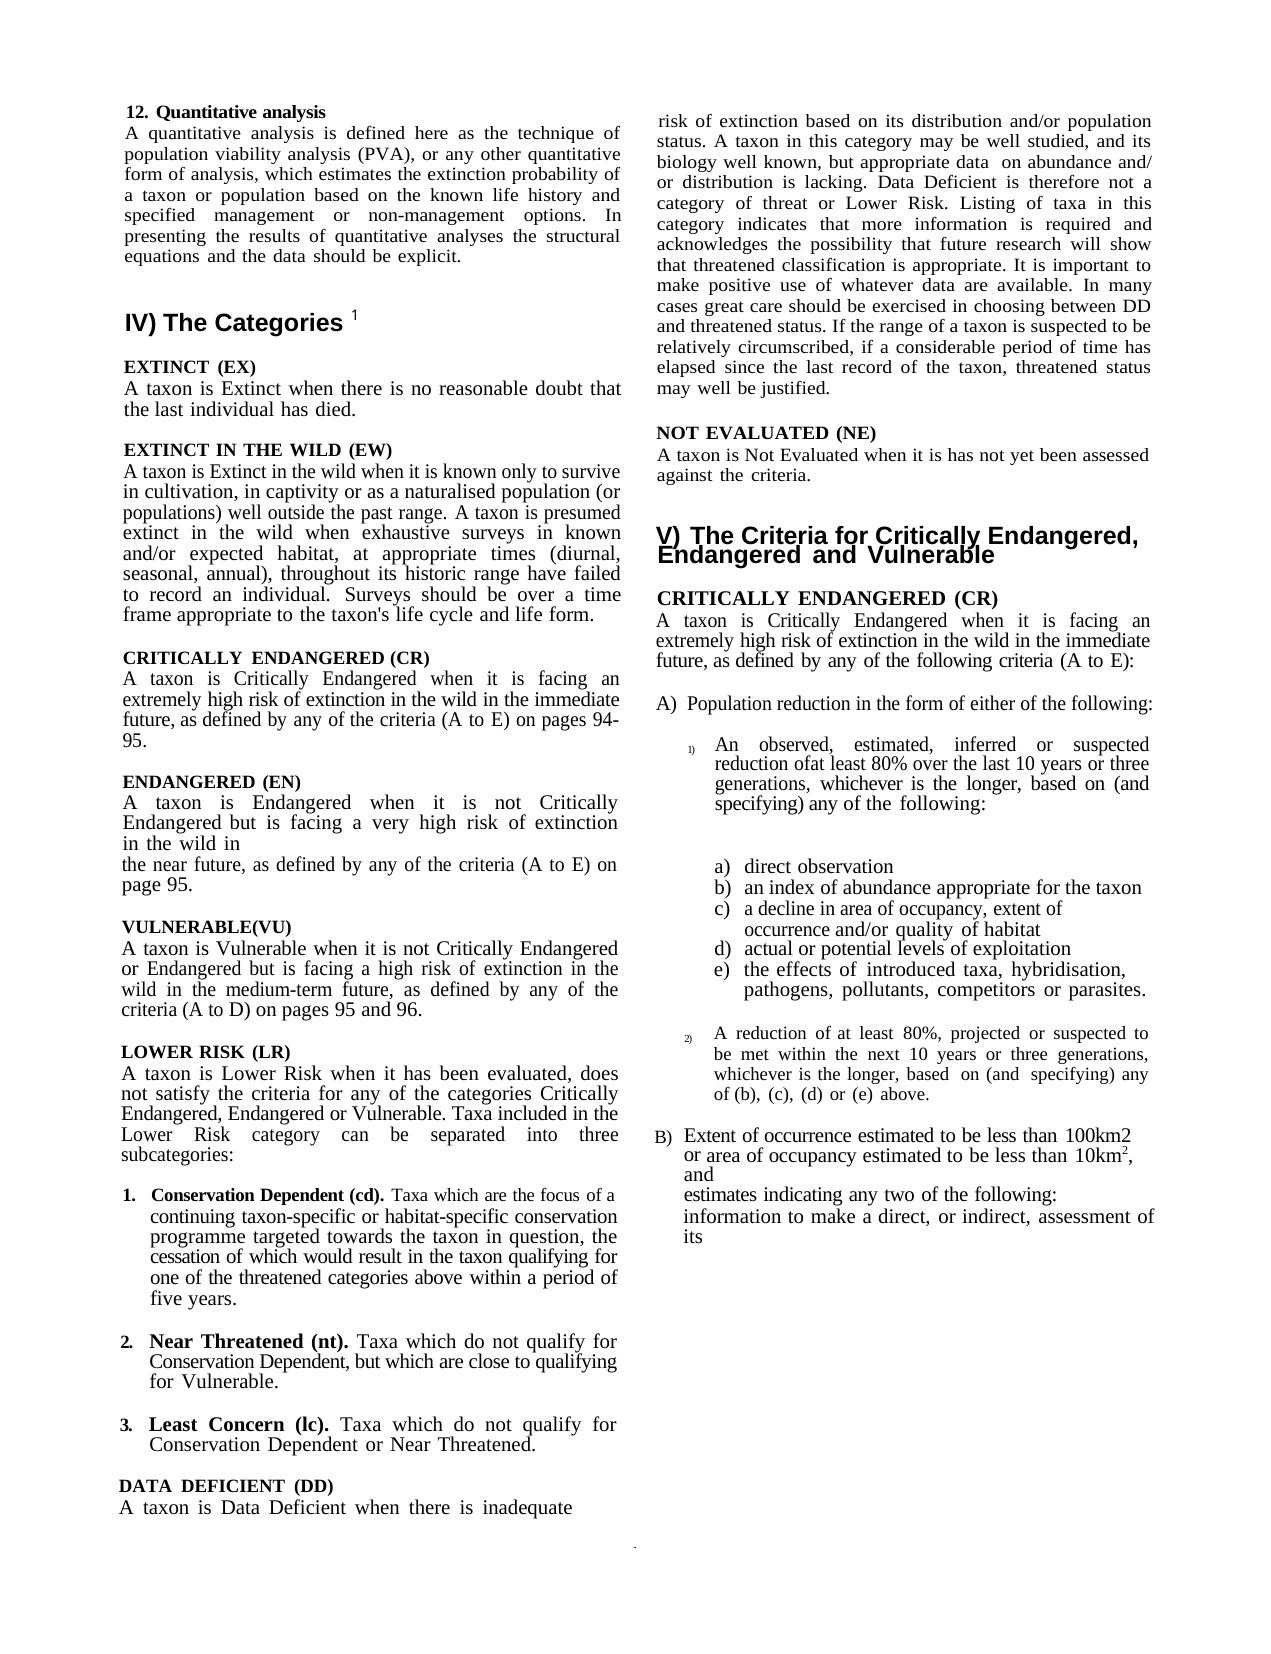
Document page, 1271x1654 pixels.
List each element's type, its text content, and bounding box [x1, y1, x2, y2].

list Least Concern (lc). Taxa which do not qualify for Conservation Dependent or Near Threatened. [119, 1415, 616, 1456]
text ENDANGERED (EN) [122, 772, 621, 792]
text A quantitative analysis is defined here as the technique of population viability analysis (PVA), or any other quantitative form of analysis, which estimates the extinction probability of a taxon or population based on the known life history and specified management or non-management options. In presenting the results of quantitative analyses the structural equations and the data should be explicit. [124, 123, 621, 267]
list Conservation Dependent (cd). Taxa which are the focus of a [122, 1186, 622, 1205]
list an index of abundance appropriate for the taxon [714, 878, 1177, 899]
text A taxon is Lower Risk when it has been evaluated, does not satisfy the criteria for any of the categories Critically Endangered, Endangered or Vulnerable. Taxa included in the Lower Risk category can be separated into three subcategories: [121, 1064, 619, 1166]
text A taxon is Extinct when there is no reasonable doubt that the last individual has died. [124, 379, 621, 421]
text A taxon is Data Deficient when there is inadequate information to make a direct, or indirect, assessment of its [119, 1498, 617, 1519]
list Extent of occurrence estimated to be less than 100km2 or area of occupancy estimated to be less than 10km2, and [654, 1128, 1148, 1186]
subtitle The Criteria for Critically Endangered, Endangered and Vulnerable [656, 528, 1140, 568]
text A taxon is Vulnerable when it is not Critically Endangered or Endangered but is facing a high risk of extinction in the wild in the medium-term future, as defined by any of the criteria (A to D) on pages 95 and 96. [121, 939, 619, 1021]
text continuing taxon-specific or habitat-specific conservation programme targeted towards the taxon in question, the cessation of which would result in the taxon qualifying for one of the threatened categories above within a period of five years. [150, 1207, 618, 1309]
text A taxon is Data Deficient when there is inadequate information to make a direct, or indirect, assessment of its [683, 1207, 1172, 1248]
list a decline in area of occupancy, extent of occurrence and/or quality of habitat [714, 899, 1150, 941]
list Quantitative analysis [126, 102, 621, 123]
list Near Threatened (nt). Taxa which do not qualify for Conservation Dependent, but which are close to qualifying for Vulnerable. [120, 1332, 617, 1393]
text VULNERABLE(VU) [122, 917, 623, 938]
list actual or potential levels of exploitation [714, 941, 1177, 960]
subtitle The Categories 1 [124, 305, 621, 339]
list An observed, estimated, inferred or suspected reduction ofat least 80% over the last 10 years or three generations, whichever is the longer, based on (and specifying) any of the following: [687, 736, 1150, 815]
list Population reduction in the form of either of the following: [656, 691, 1177, 715]
text EXTINCT (EX) [124, 357, 621, 378]
list direct observation [714, 856, 1177, 878]
list the effects of introduced taxa, hybridisation, pathogens, pollutants, competitors or parasites. [714, 962, 1149, 1001]
text EXTINCT IN THE WILD (EW) [124, 441, 621, 461]
text A taxon is Critically Endangered when it is facing an extremely high risk of extinction in the wild in the immediate future, as defined by any of the following criteria (A to E): [656, 611, 1150, 672]
text A taxon is Endangered when it is not Critically Endangered but is facing a very high risk of extinction in the wild in [122, 793, 618, 855]
text LOWER RISK (LR) [121, 1042, 623, 1063]
text NOT EVALUATED (NE) [656, 423, 1177, 444]
list A reduction of at least 80%, projected or suspected to be met within the next 10 years or three generations, whichever is the longer, based on (and specifying) any of (b), (c), (d) or (e) above. [684, 1024, 1149, 1104]
text risk of extinction based on its distribution and/or population status. A taxon in this category may be well studied, and its biology well known, but appropriate data on abundance and/ or distribution is lacking. Data Deficient is therefore not a category of threat or Lower Risk. Listing of taxa in this category indicates that more information is required and acknowledges the possibility that future research will show that threatened classification is appropriate. It is important to make positive use of whatever data are available. In many cases great care should be exercised in choosing between DD and threatened status. If the range of a taxon is suspected to be relatively circumscribed, if a considerable period of time has elapsed since the last record of the taxon, threatened status may well be justified. [657, 111, 1152, 398]
subtitle CRITICALLY ENDANGERED (CR) [657, 587, 1177, 610]
text A taxon is Not Evaluated when it is has not yet been assessed against the criteria. [657, 444, 1150, 486]
text DATA DEFICIENT (DD) [119, 1476, 622, 1497]
text A taxon is Critically Endangered when it is facing an extremely high risk of extinction in the wild in the immediate future, as defined by any of the criteria (A to E) on pages 94-95. [122, 669, 620, 752]
text estimates indicating any two of the following: [684, 1186, 1177, 1205]
text CRITICALLY ENDANGERED (CR) [123, 648, 621, 668]
text A taxon is Extinct in the wild when it is known only to survive in cultivation, in captivity or as a naturalised population (or populations) well outside the past range. A taxon is presumed extinct in the wild when exhaustive surveys in known and/or expected habitat, at appropriate times (diurnal, seasonal, annual), throughout its historic range have failed to record an individual. Surveys should be over a time frame appropriate to the taxon's life cycle and life form. [123, 462, 621, 626]
text the near future, as defined by any of the criteria (A to E) on page 95. [122, 855, 619, 896]
